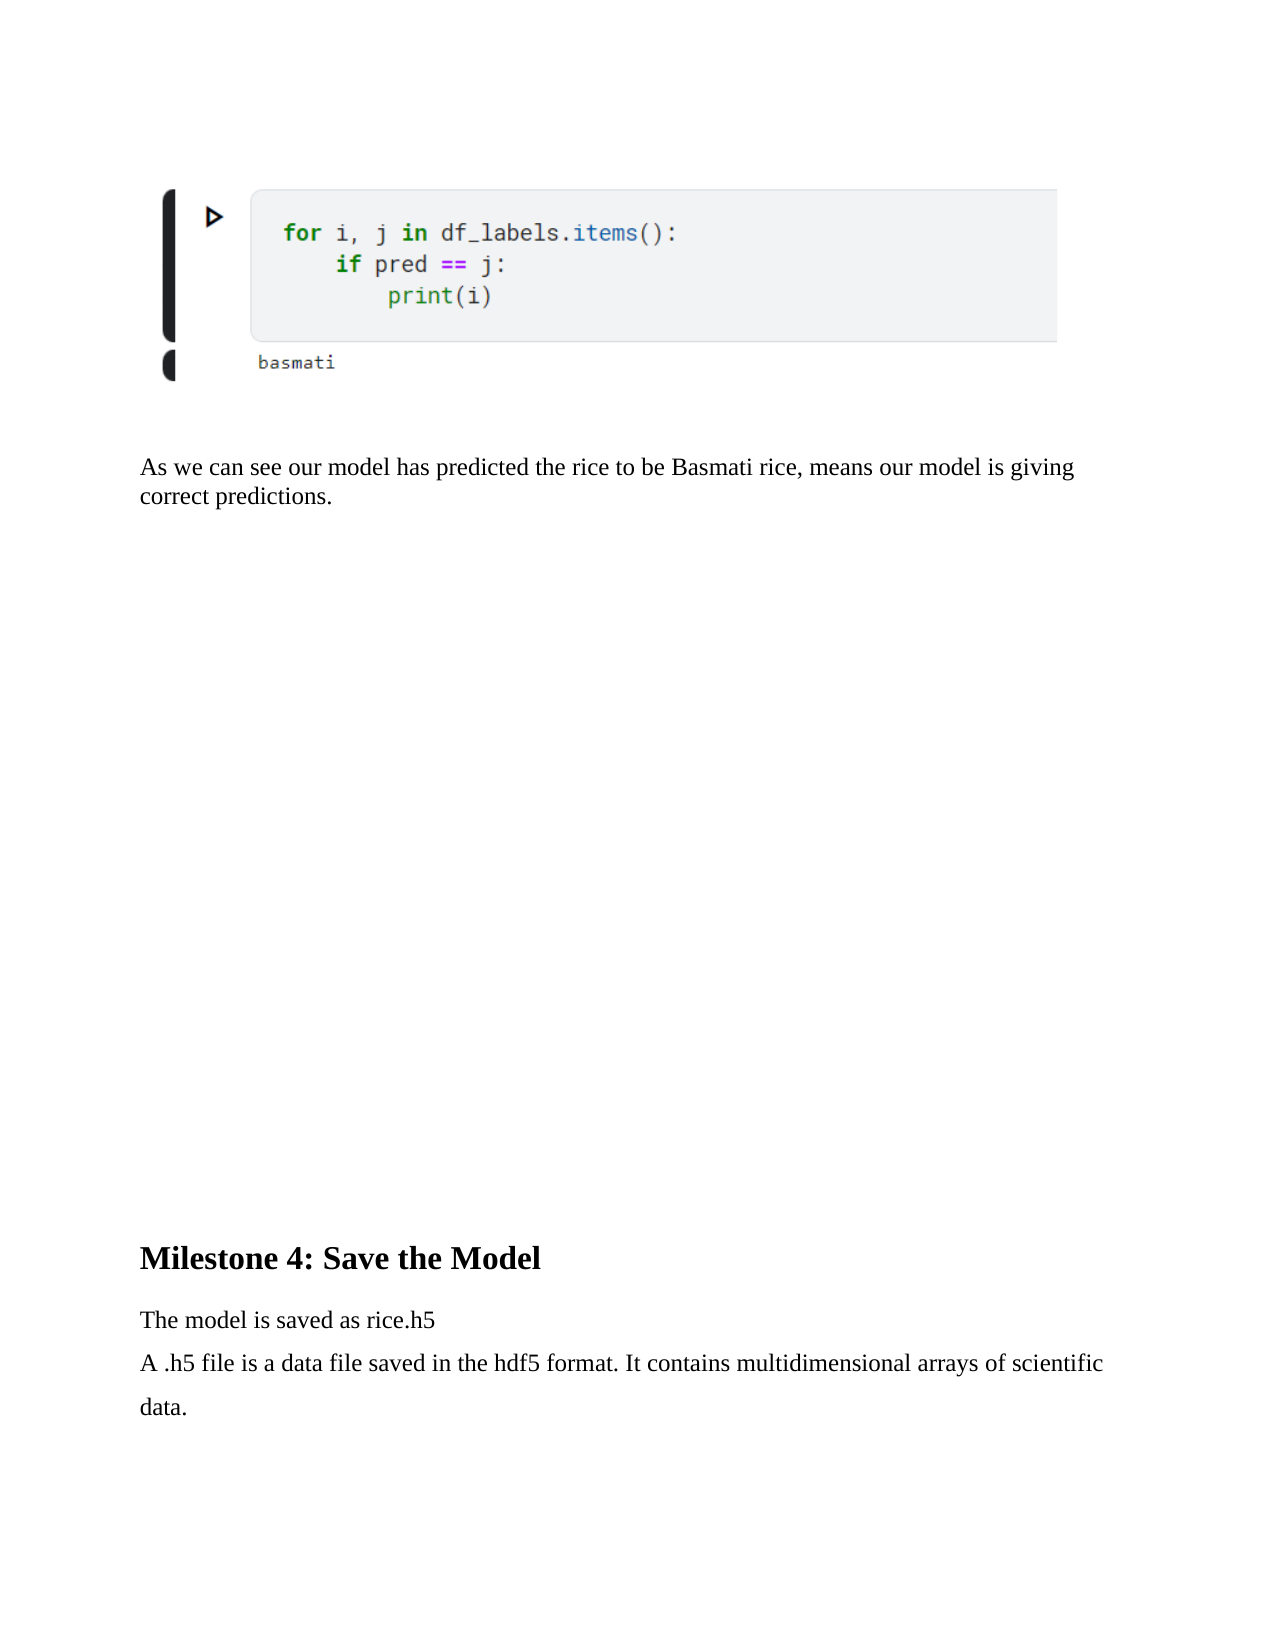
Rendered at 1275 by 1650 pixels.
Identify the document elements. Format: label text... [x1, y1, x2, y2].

subtitle As we can see our model has predicted the rice to be Basmati rice, means our model is giving correct predictions. [139, 452, 1139, 510]
text A .h5 file is a data file saved in the hdf5 format. It contains multidimensional arrays of scientific data. [139, 1348, 1139, 1420]
subtitle Milestone 4: Save the Model [139, 1238, 1139, 1277]
text The model is saved as rice.h5 [139, 1305, 1139, 1334]
picture [139, 143, 1058, 395]
